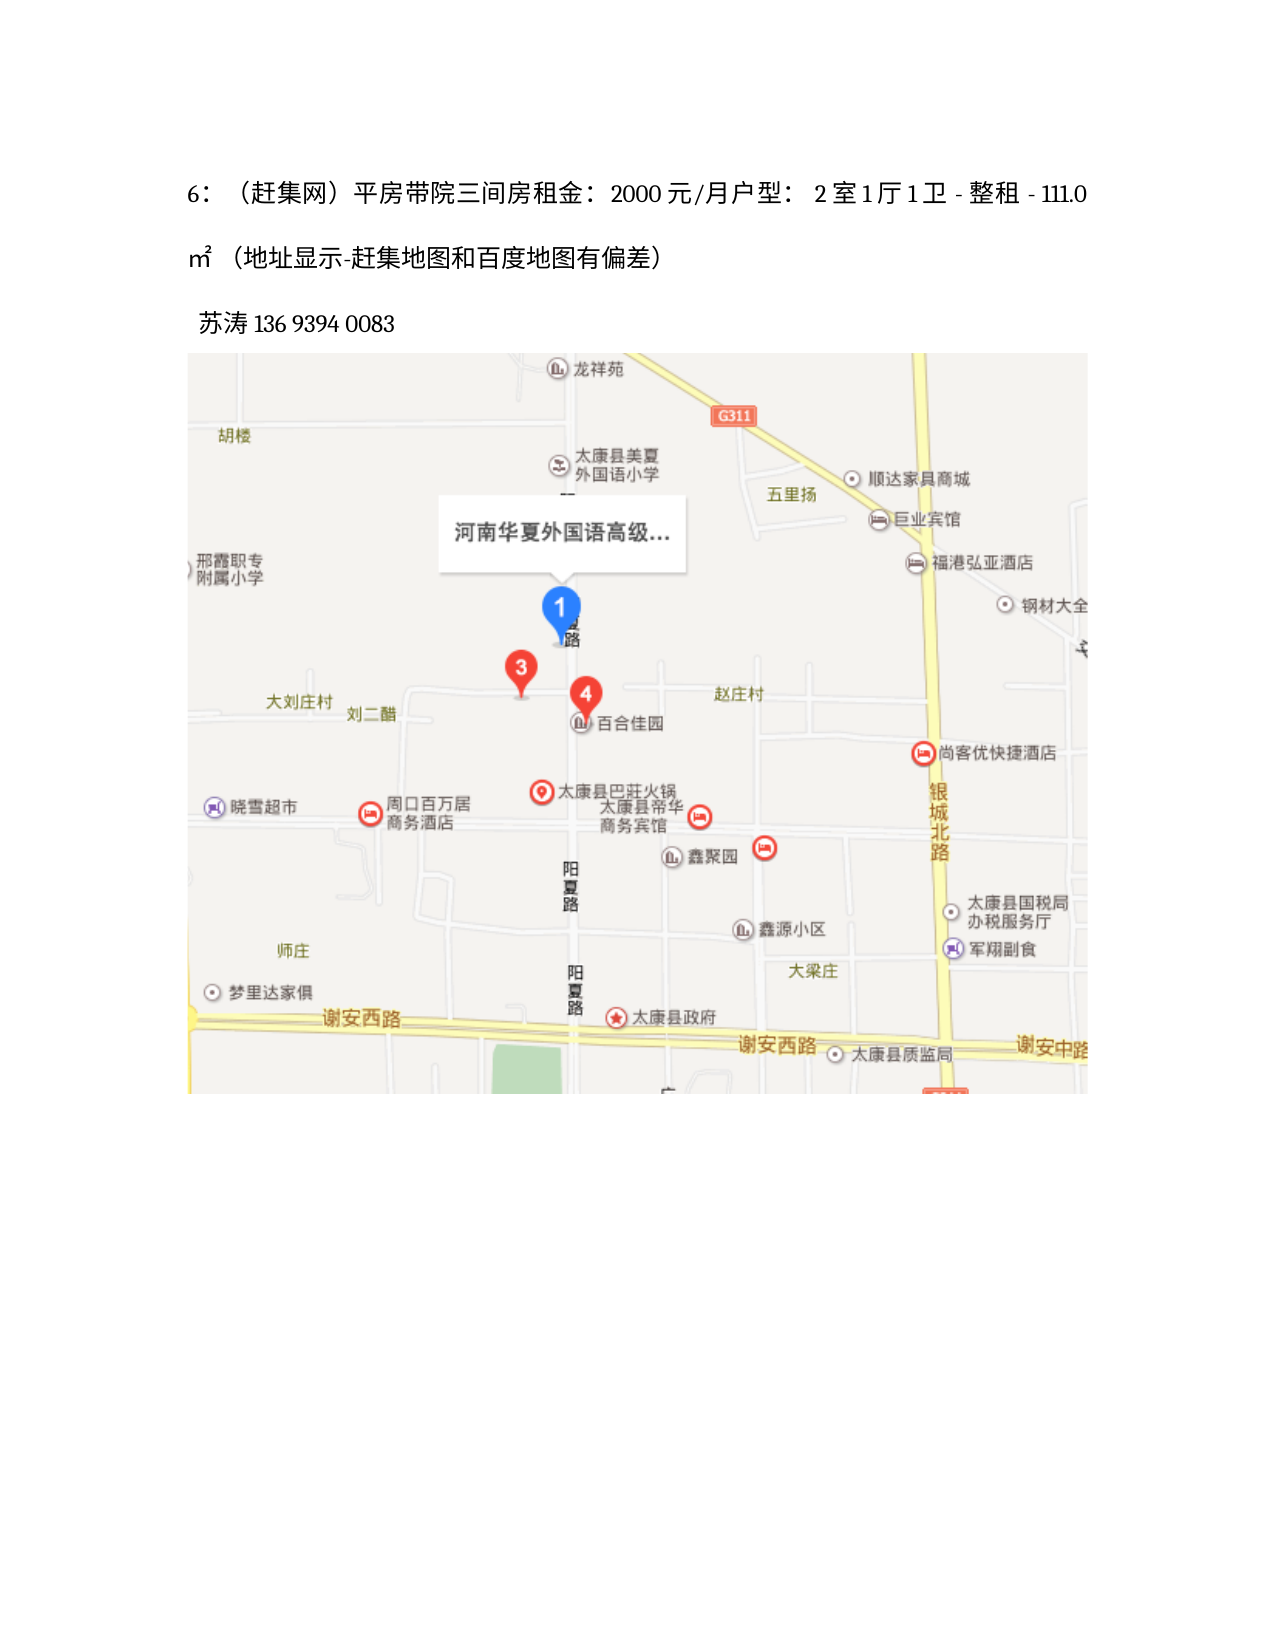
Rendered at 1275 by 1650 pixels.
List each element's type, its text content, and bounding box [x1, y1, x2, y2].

text 6：（赶集网）平房带院三间房租金：2000元/月户型： 2室1厅1卫 - 整租 - 111.0 ㎡ （地址显示-赶集地图和百度地图有偏差） [187, 159, 1087, 289]
text 苏涛 136 9394 0083 [187, 289, 1087, 353]
picture [187, 353, 1088, 1094]
